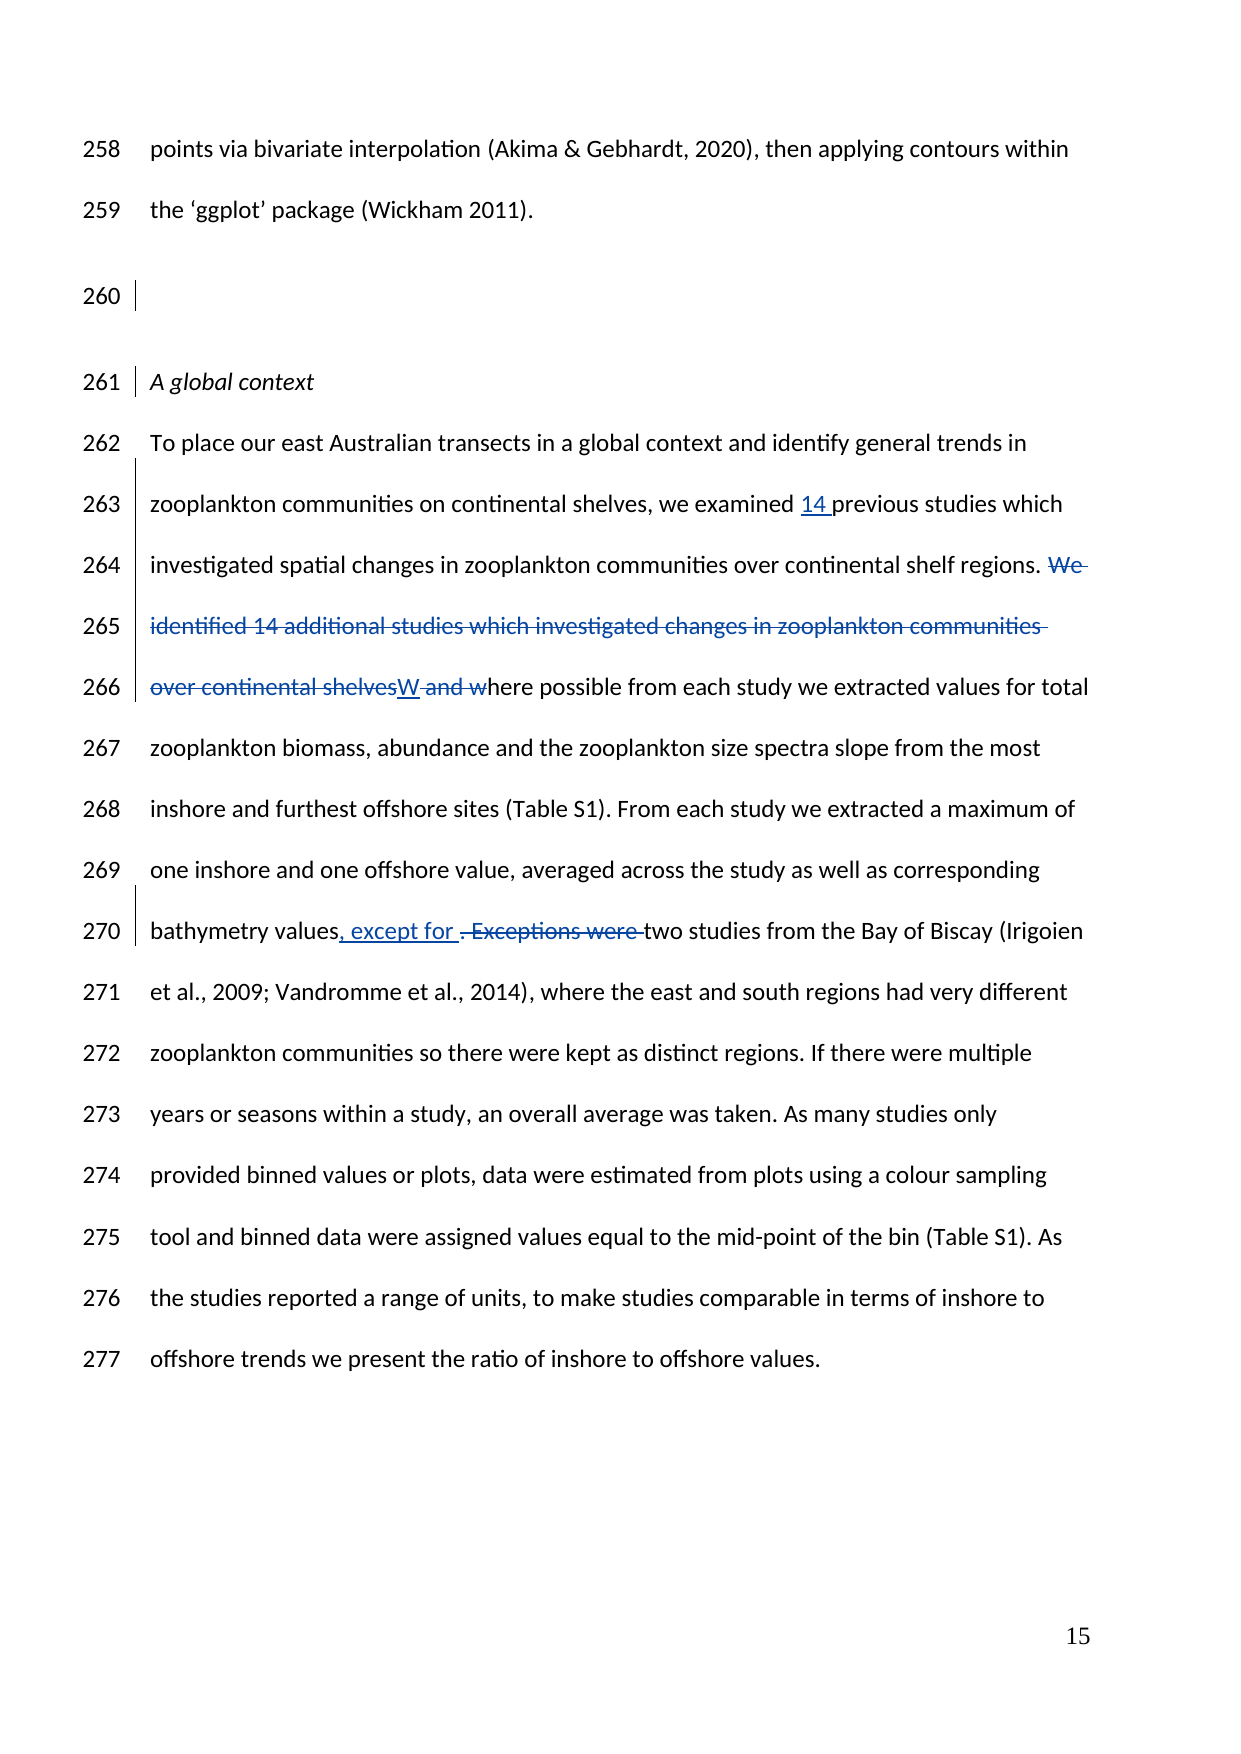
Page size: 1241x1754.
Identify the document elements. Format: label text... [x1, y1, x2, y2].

text To place our east Australian transects in a global context and identify general trends in zooplankton communities on continental shelves, we examined previous studies which investigated spatial changes in zooplankton communities over continental shelf regions. here possible from each study we extracted values for total zooplankton biomass, abundance and the zooplankton size spectra slope from the most inshore and furthest offshore sites (Table S1). From each study we extracted a maximum of one inshore and one offshore value, averaged across the study as well as corresponding bathymetry valuestwo studies from the Bay of Biscay (Irigoien et al., 2009; Vandromme et al., 2014), where the east and south regions had very different zooplankton communities so there were kept as distinct regions. If there were multiple years or seasons within a study, an overall average was taken. As many studies only provided binned values or plots, data were estimated from plots using a colour sampling tool and binned data were assigned values equal to the mid-point of the bin (Table S1). As the studies reported a range of units, to make studies comparable in terms of inshore to offshore trends we present the ratio of inshore to offshore values. [150, 427, 1090, 1373]
text A global context [150, 366, 1090, 397]
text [150, 133, 1090, 224]
